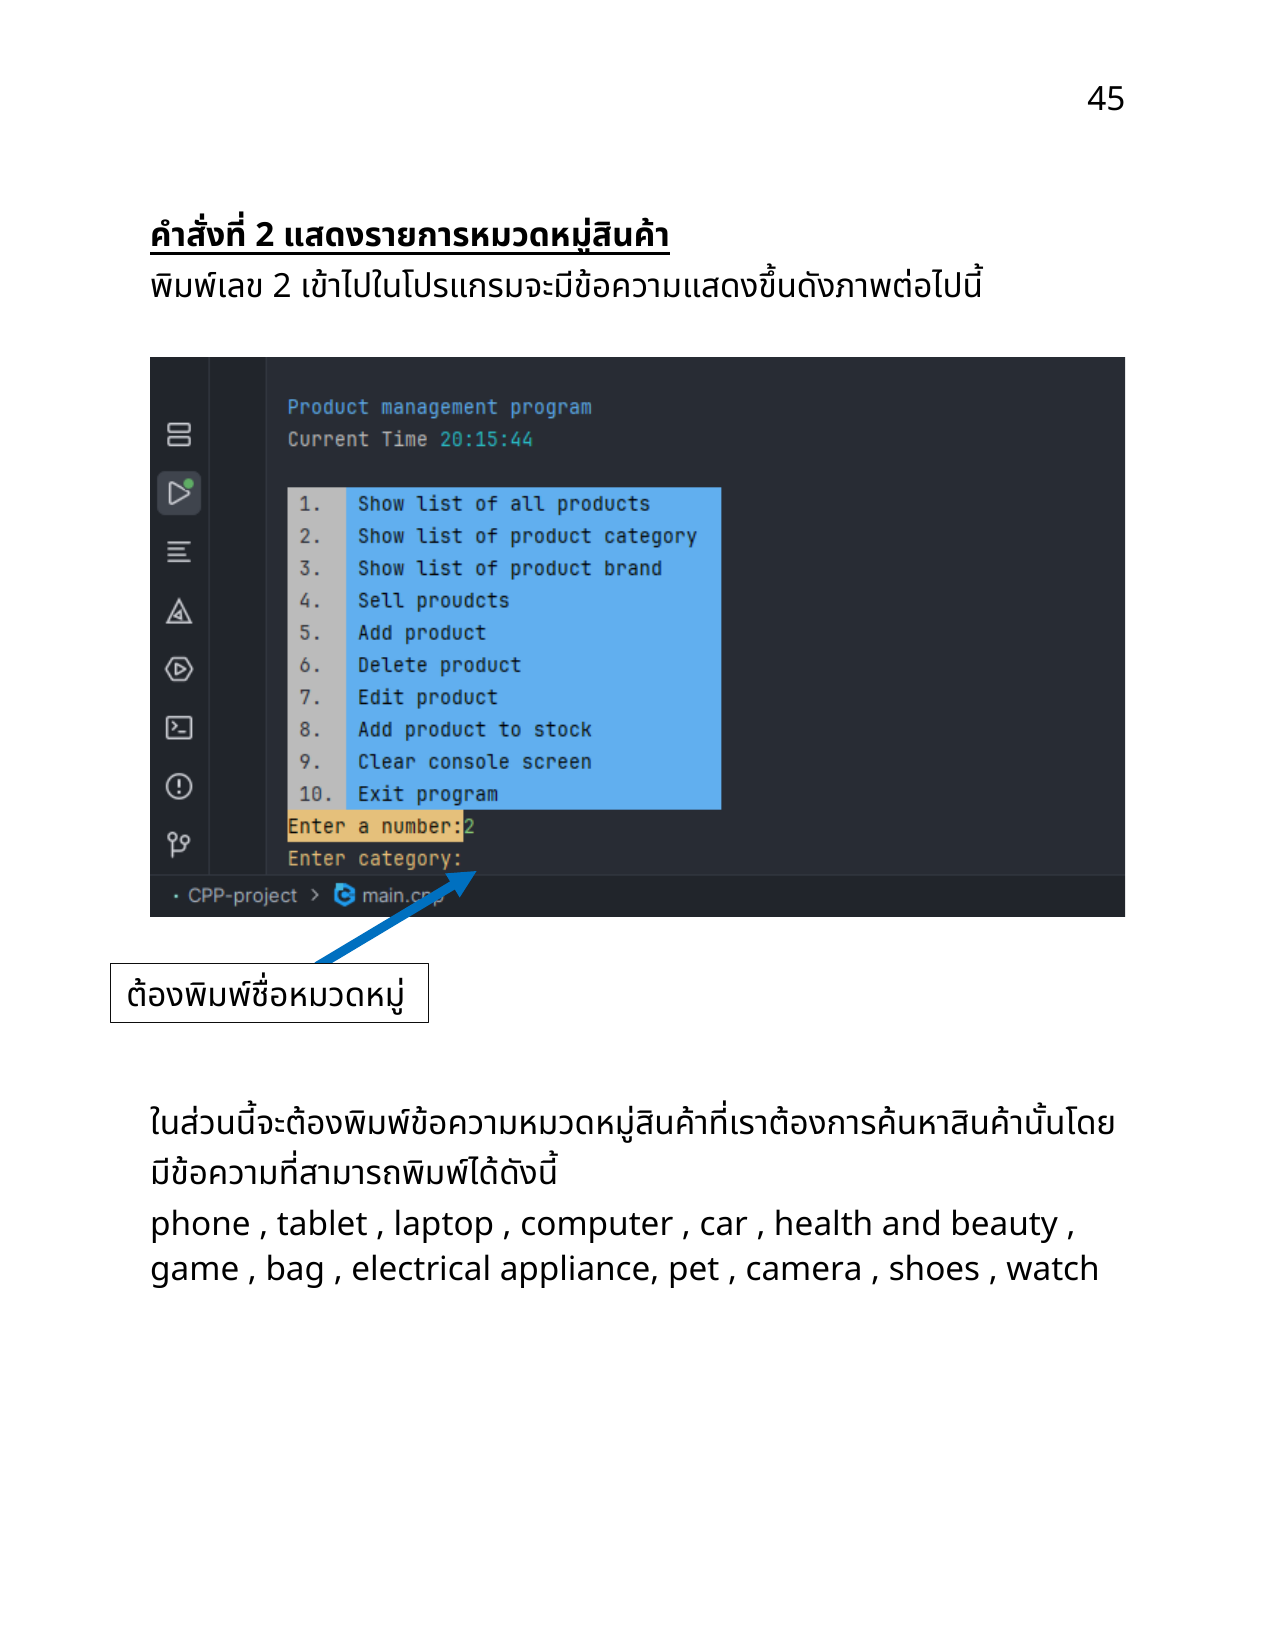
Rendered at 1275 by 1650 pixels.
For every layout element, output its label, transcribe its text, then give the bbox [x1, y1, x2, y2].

text คำสั่งที่ 2 แสดงรายการหมวดหมู่สินค้า [150, 211, 1125, 262]
text พิมพ์เลข 2 เข้าไปในโปรแกรมจะมีข้อความแสดงขึ้นดังภาพต่อไปนี้ [150, 262, 1125, 312]
text ในส่วนนี้จะต้องพิมพ์ข้อความหมวดหมู่สินค้าที่เราต้องการค้นหาสินค้านั้นโดยมีข้อความที่สามารถพิมพ์ได้ดังนี้ [150, 1099, 1125, 1199]
picture [150, 357, 1125, 917]
text phone , tablet , laptop , computer , car , health and beauty , game , bag , electrical appliance, pet , camera , shoes , watch [150, 1199, 1125, 1290]
